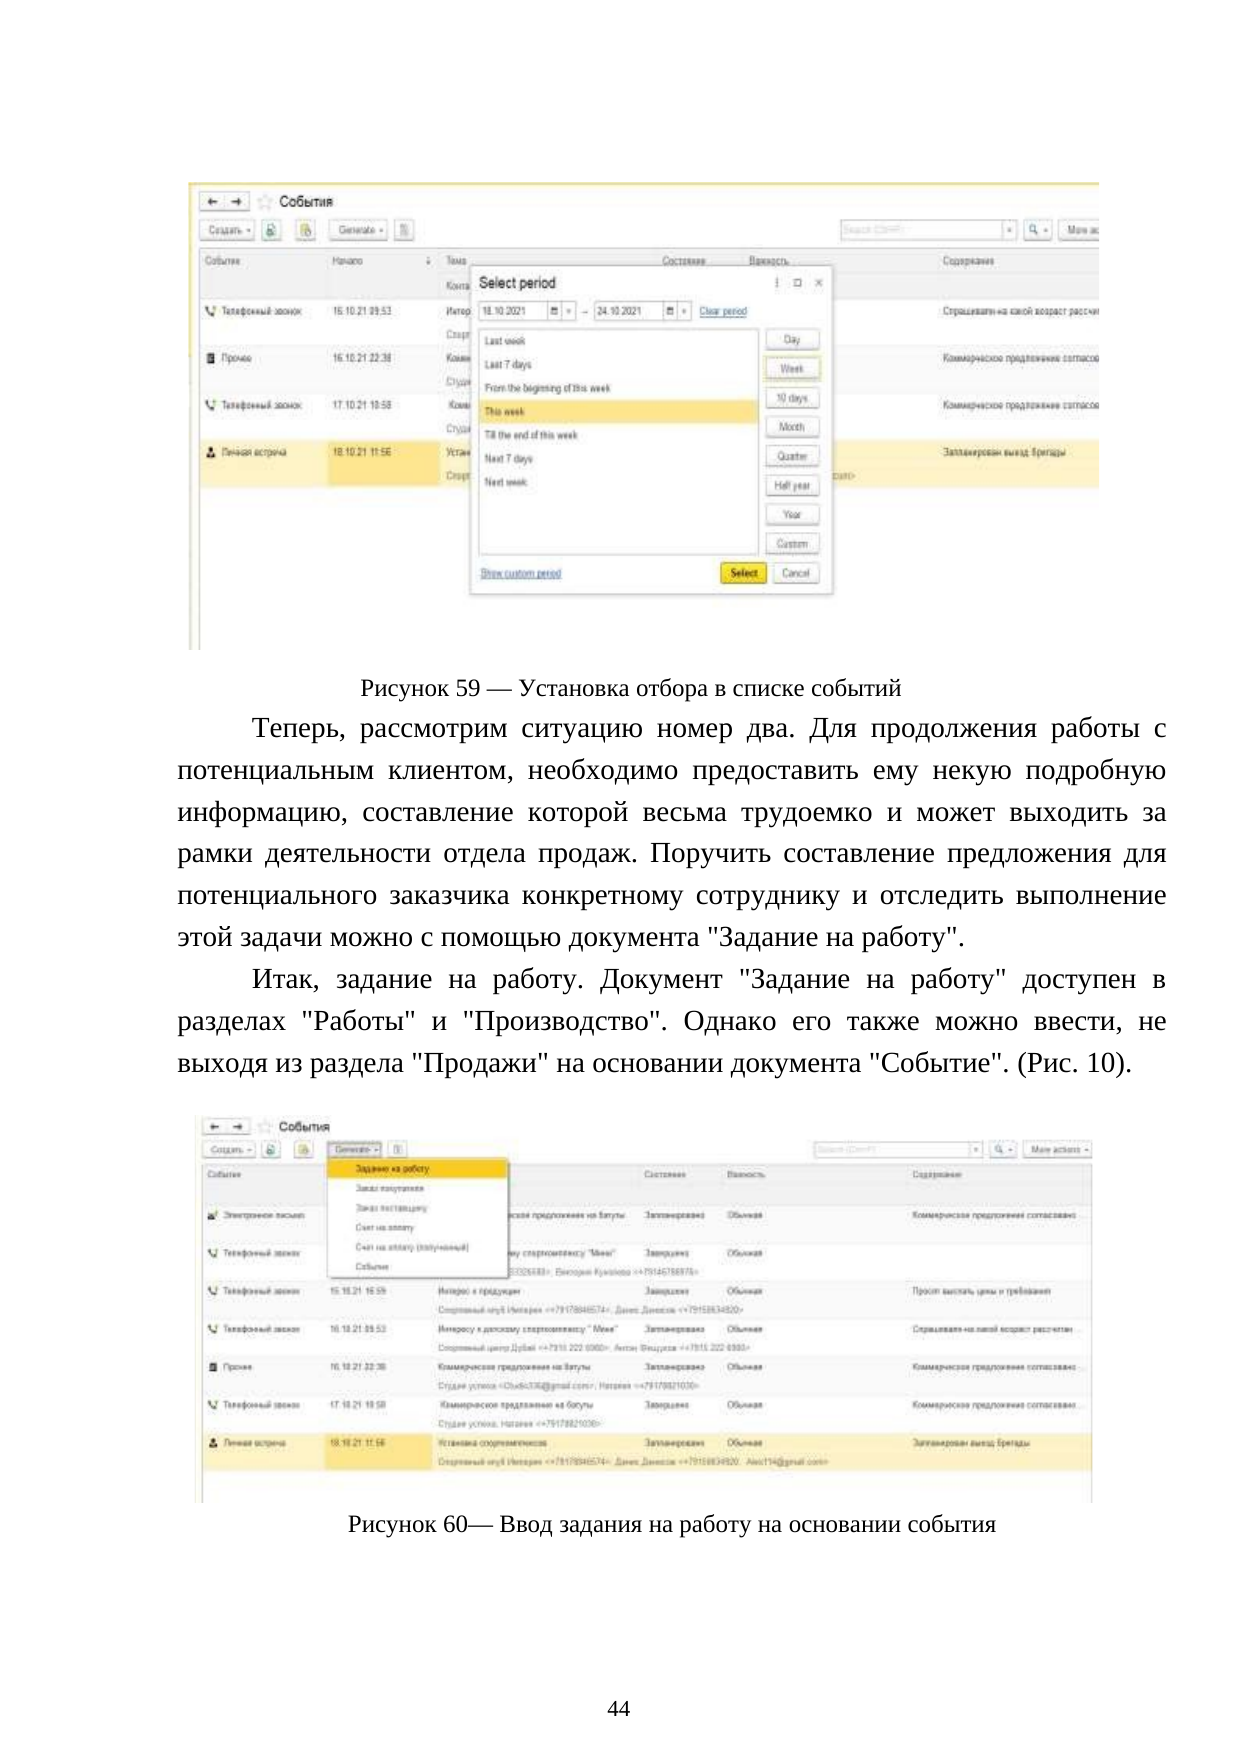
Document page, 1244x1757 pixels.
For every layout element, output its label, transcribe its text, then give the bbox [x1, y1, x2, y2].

text Теперь, рассмотрим ситуацию номер два. Для продолжения работы с потенциальным клиентом, необходимо предоставить ему некую подробную информацию, составление которой весьма трудоемко и может выходить за рамки деятельности отдела продаж. Поручить составление предложения для потенциального заказчика конкретному сотруднику и отследить выполнение этой задачи можно с помощью документа "Задание на работу". [177, 710, 1168, 953]
text Рисунок 59 — Установка отбора в списке событий [360, 673, 1223, 702]
picture [194, 1115, 1093, 1503]
picture [188, 182, 1100, 650]
text Итак, задание на работу. Документ "Задание на работу" доступен в разделах "Работы" и "Производство". Однако его также можно ввести, не выходя из раздела "Продажи" на основании документа "Событие". (Рис. 10). [177, 961, 1167, 1078]
